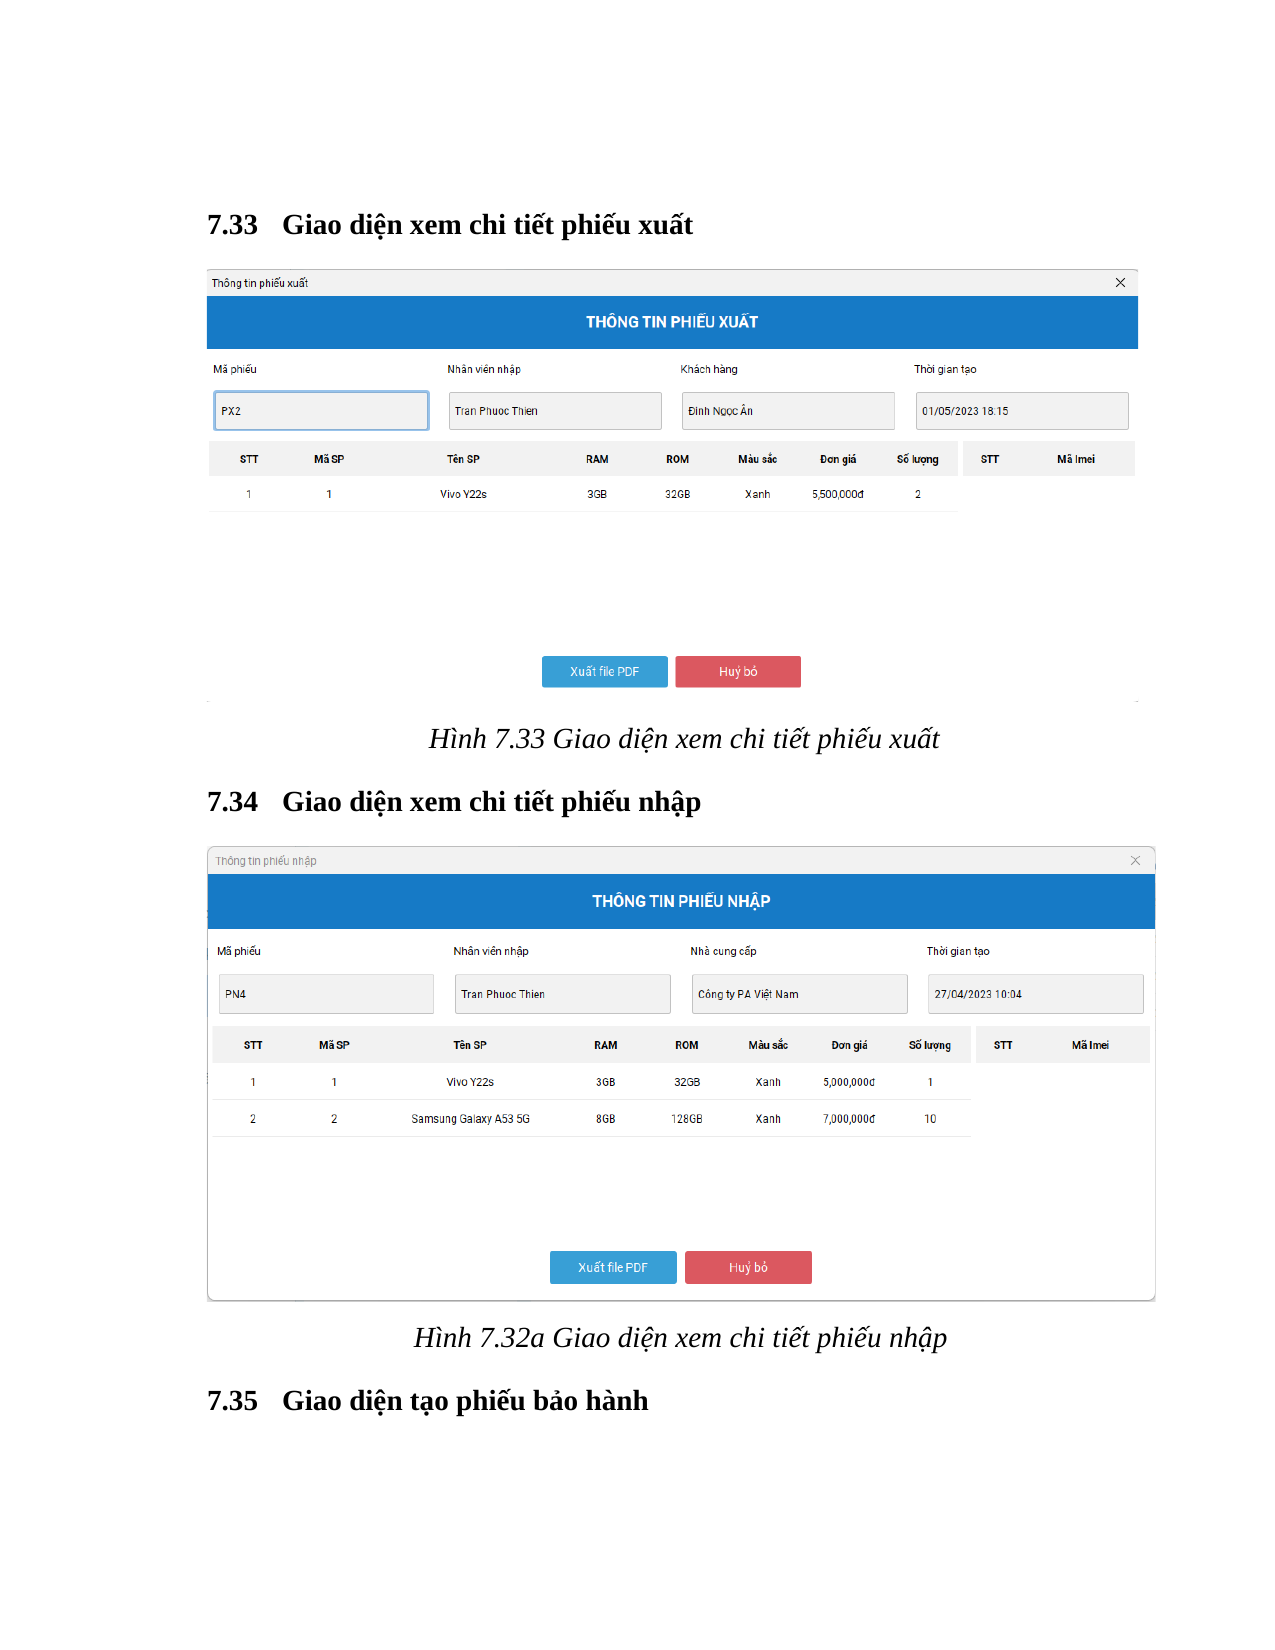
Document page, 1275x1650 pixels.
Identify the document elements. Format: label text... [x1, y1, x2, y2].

picture [206, 846, 1156, 1302]
list Giao diện xem chi tiết phiếu nhập [207, 784, 1157, 817]
text Hình 7.32a Giao diện xem chi tiết phiếu nhập [207, 1321, 1157, 1354]
list Giao diện xem chi tiết phiếu xuất [207, 207, 1157, 240]
picture [206, 269, 1139, 702]
list Giao diện tạo phiếu bảo hành [207, 1383, 1157, 1417]
text Hình 7.33 Giao diện xem chi tiết phiếu xuất [207, 721, 1157, 754]
